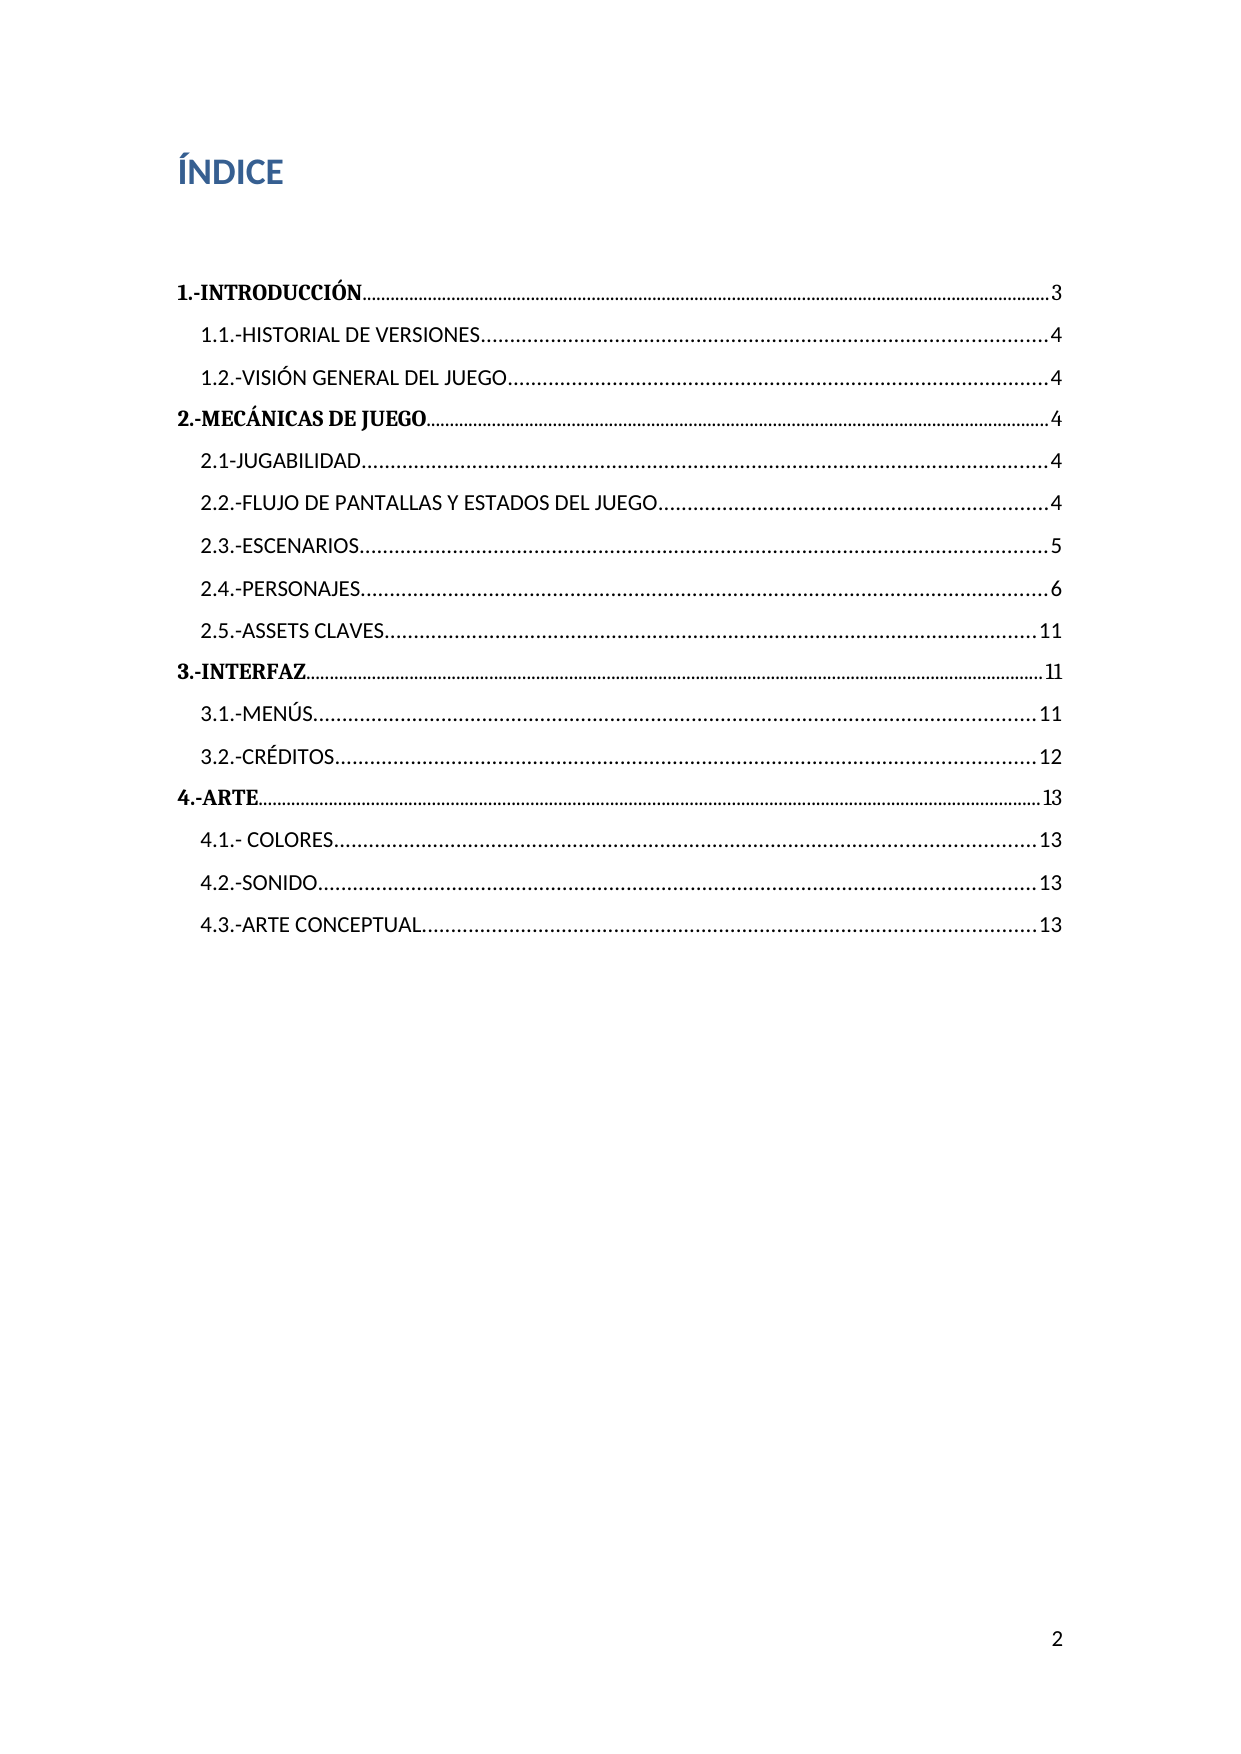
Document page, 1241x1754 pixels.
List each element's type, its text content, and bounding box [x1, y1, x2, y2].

subtitle Índice [177, 148, 1063, 193]
